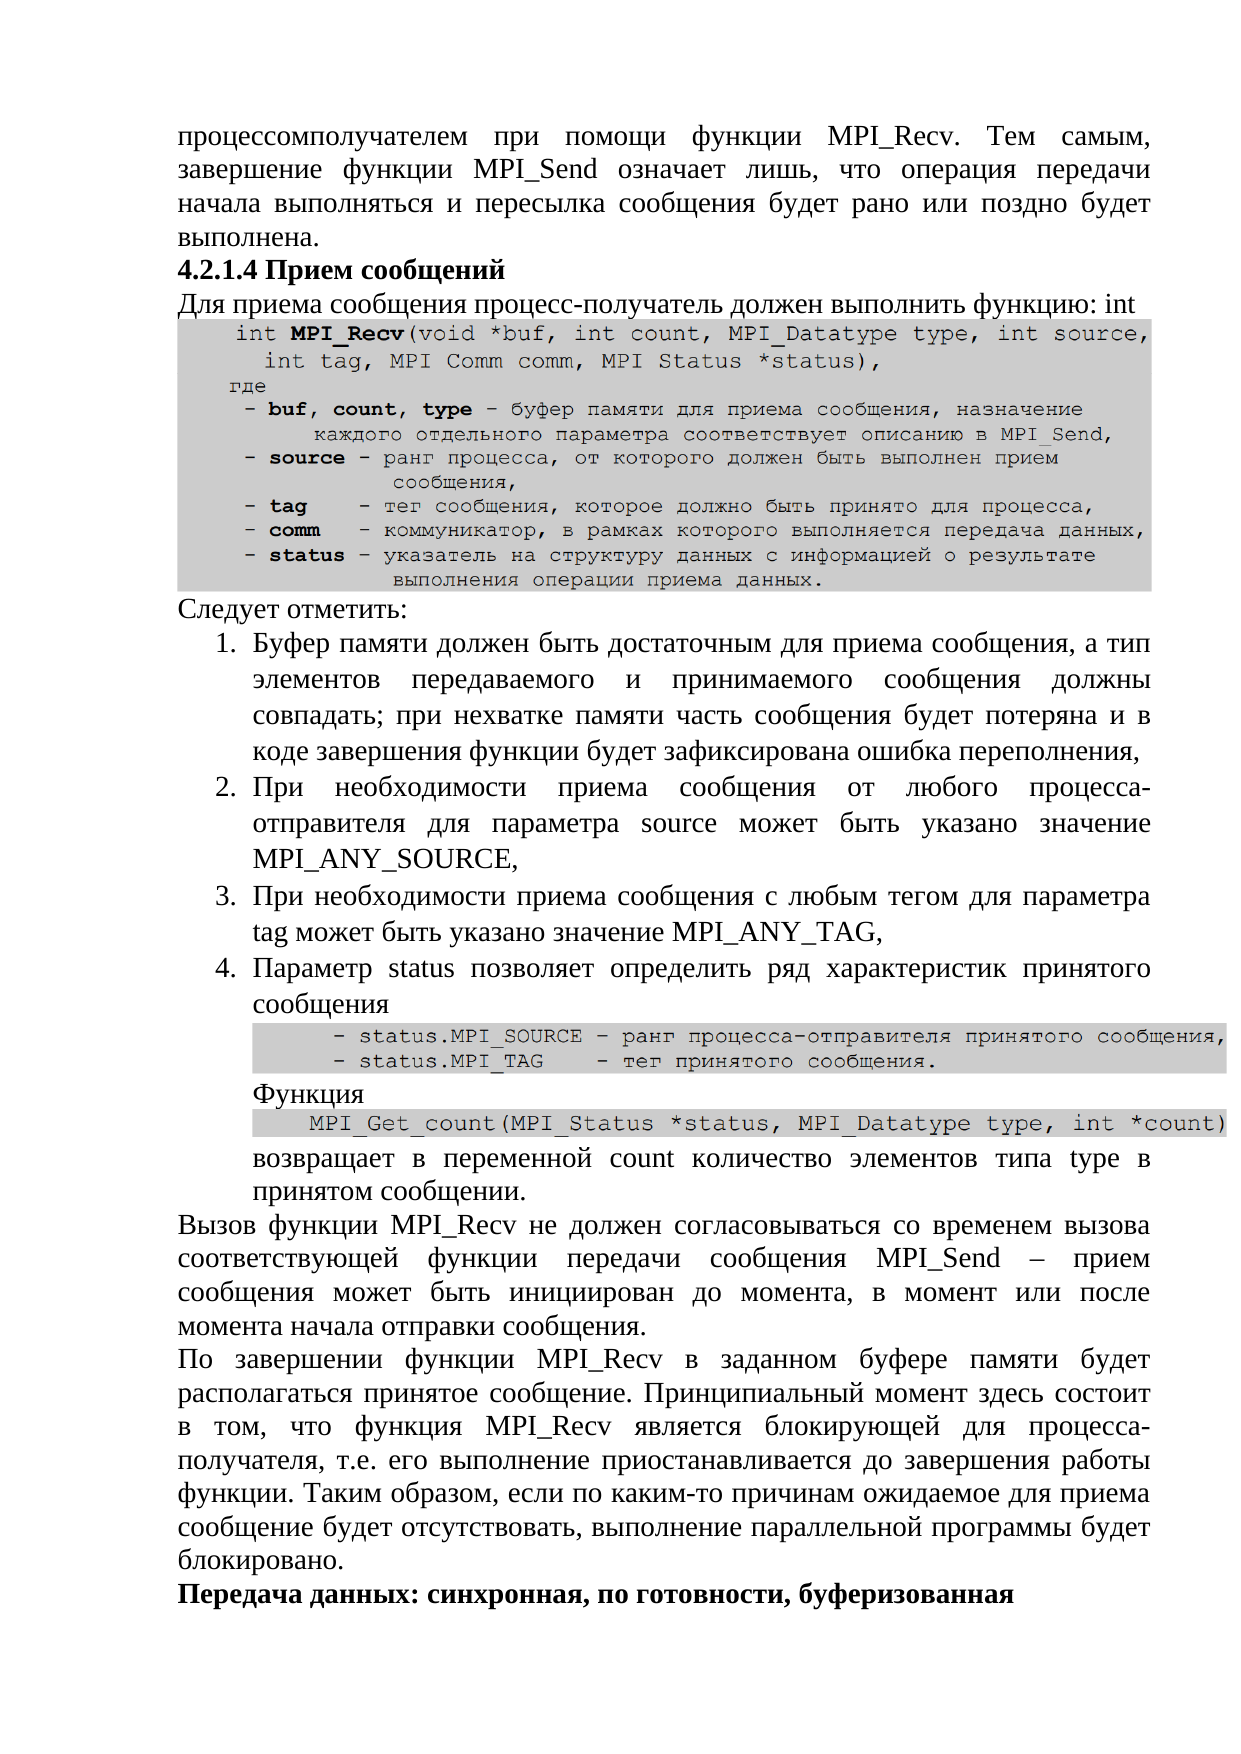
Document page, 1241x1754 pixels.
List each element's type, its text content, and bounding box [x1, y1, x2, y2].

picture [252, 1109, 1227, 1137]
picture [252, 1022, 1227, 1074]
text 4.2.1.4 Прием сообщений [177, 252, 1152, 286]
list При необходимости приема сообщения от любого процесса-отправителя для параметра source может быть указано значение MPI_ANY_SOURCE, [215, 769, 1152, 875]
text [177, 118, 1152, 252]
text Следует отметить: [177, 592, 1152, 625]
list При необходимости приема сообщения с любым тегом для параметра tag может быть указано значение MPI_ANY_TAG, [215, 878, 1152, 947]
text Вызов функции MPI_Recv не должен согласовываться со временем вызова соответствующей функции передачи сообщения MPI_Send – прием сообщения может быть инициирован до момента, в момент или после момента начала отправки сообщения. [177, 1207, 1152, 1341]
list Функция [252, 1076, 1152, 1109]
list возвращает в переменной count количество элементов типа type в принятом сообщении. [252, 1140, 1152, 1207]
picture [177, 319, 1152, 592]
text Передача данных: синхронная, по готовности, буферизованная [177, 1576, 1152, 1609]
list Буфер памяти должен быть достаточным для приема сообщения, а тип элементов передаваемого и принимаемого сообщения должны совпадать; при нехватке памяти часть сообщения будет потеряна и в коде завершения функции будет зафиксирована ошибка переполнения, [215, 625, 1152, 767]
text По завершении функции MPI_Recv в заданном буфере памяти будет располагаться принятое сообщение. Принципиальный момент здесь состоит в том, что функция MPI_Recv является блокирующей для процесса-получателя, т.е. его выполнение приостанавливается до завершения работы функции. Таким образом, если по каким-то причинам ожидаемое для приема сообщение будет отсутствовать, выполнение параллельной программы будет блокировано. [177, 1341, 1152, 1576]
text Для приема сообщения процесс-получатель должен выполнить функцию: int [177, 286, 1152, 319]
